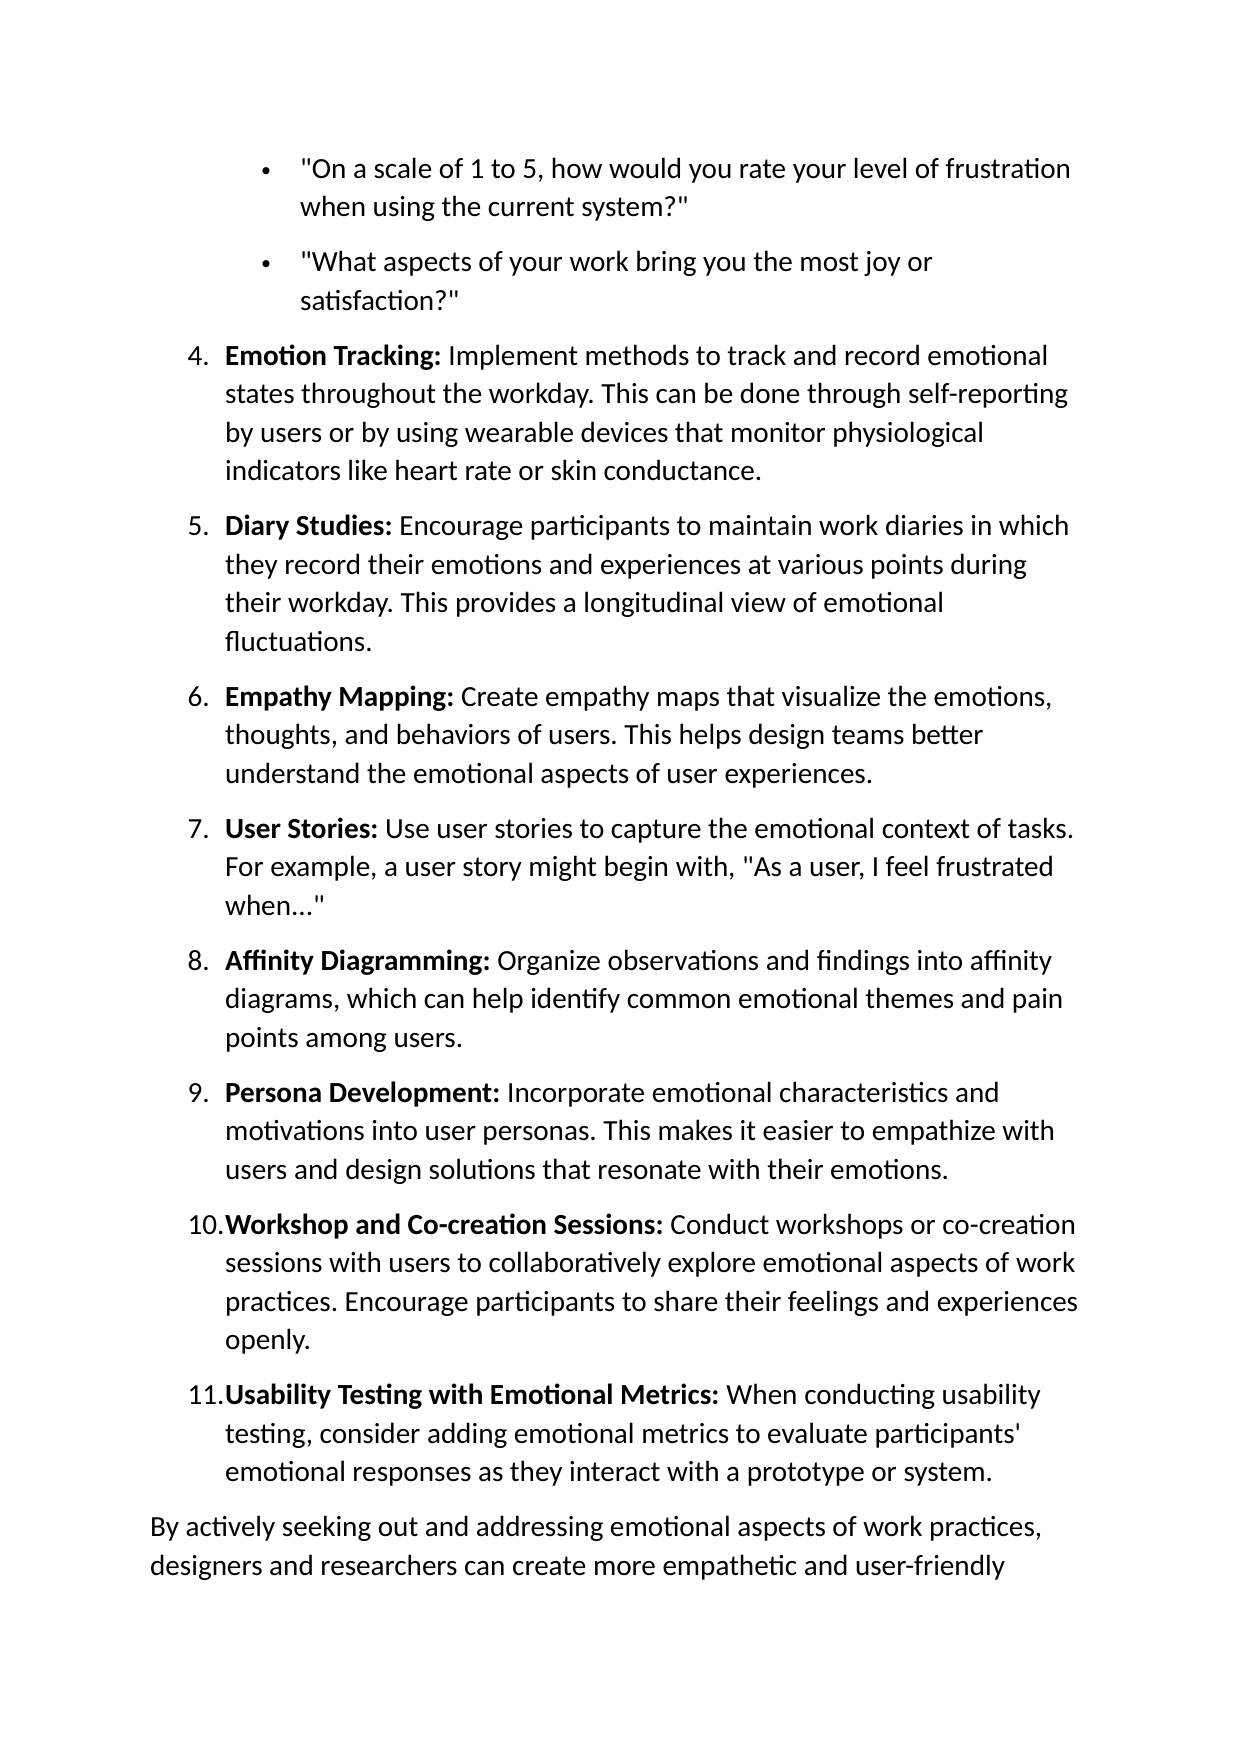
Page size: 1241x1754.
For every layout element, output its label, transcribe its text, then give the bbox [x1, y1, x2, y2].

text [150, 1508, 1090, 1582]
list Diary Studies: Encourage participants to maintain work diaries in which they record their emotions and experiences at various points during their workday. This provides a longitudinal view of emotional fluctuations. [187, 507, 1090, 658]
list User Stories: Use user stories to capture the emotional context of tasks. For example, a user story might begin with, "As a user, I feel frustrated when..." [187, 810, 1090, 922]
list Emotion Tracking: Implement methods to track and record emotional states throughout the workday. This can be done through self-reporting by users or by using wearable devices that monitor physiological indicators like heart rate or skin conductance. [187, 337, 1090, 488]
list "What aspects of your work bring you the most joy or satisfaction?" [262, 243, 1090, 318]
list Usability Testing with Emotional Metrics: When conducting usability testing, consider adding emotional metrics to evaluate participants' emotional responses as they interact with a prototype or system. [187, 1376, 1090, 1489]
list Persona Development: Incorporate emotional characteristics and motivations into user personas. This makes it easier to empathize with users and design solutions that resonate with their emotions. [187, 1074, 1090, 1186]
list "On a scale of 1 to 5, how would you rate your level of frustration when using the current system?" [262, 150, 1090, 224]
list Affinity Diagramming: Organize observations and findings into affinity diagrams, which can help identify common emotional themes and pain points among users. [187, 942, 1090, 1054]
list Empathy Mapping: Create empathy maps that visualize the emotions, thoughts, and behaviors of users. This helps design teams better understand the emotional aspects of user experiences. [187, 678, 1090, 790]
list Workshop and Co-creation Sessions: Conduct workshops or co-creation sessions with users to collaboratively explore emotional aspects of work practices. Encourage participants to share their feelings and experiences openly. [187, 1206, 1090, 1357]
